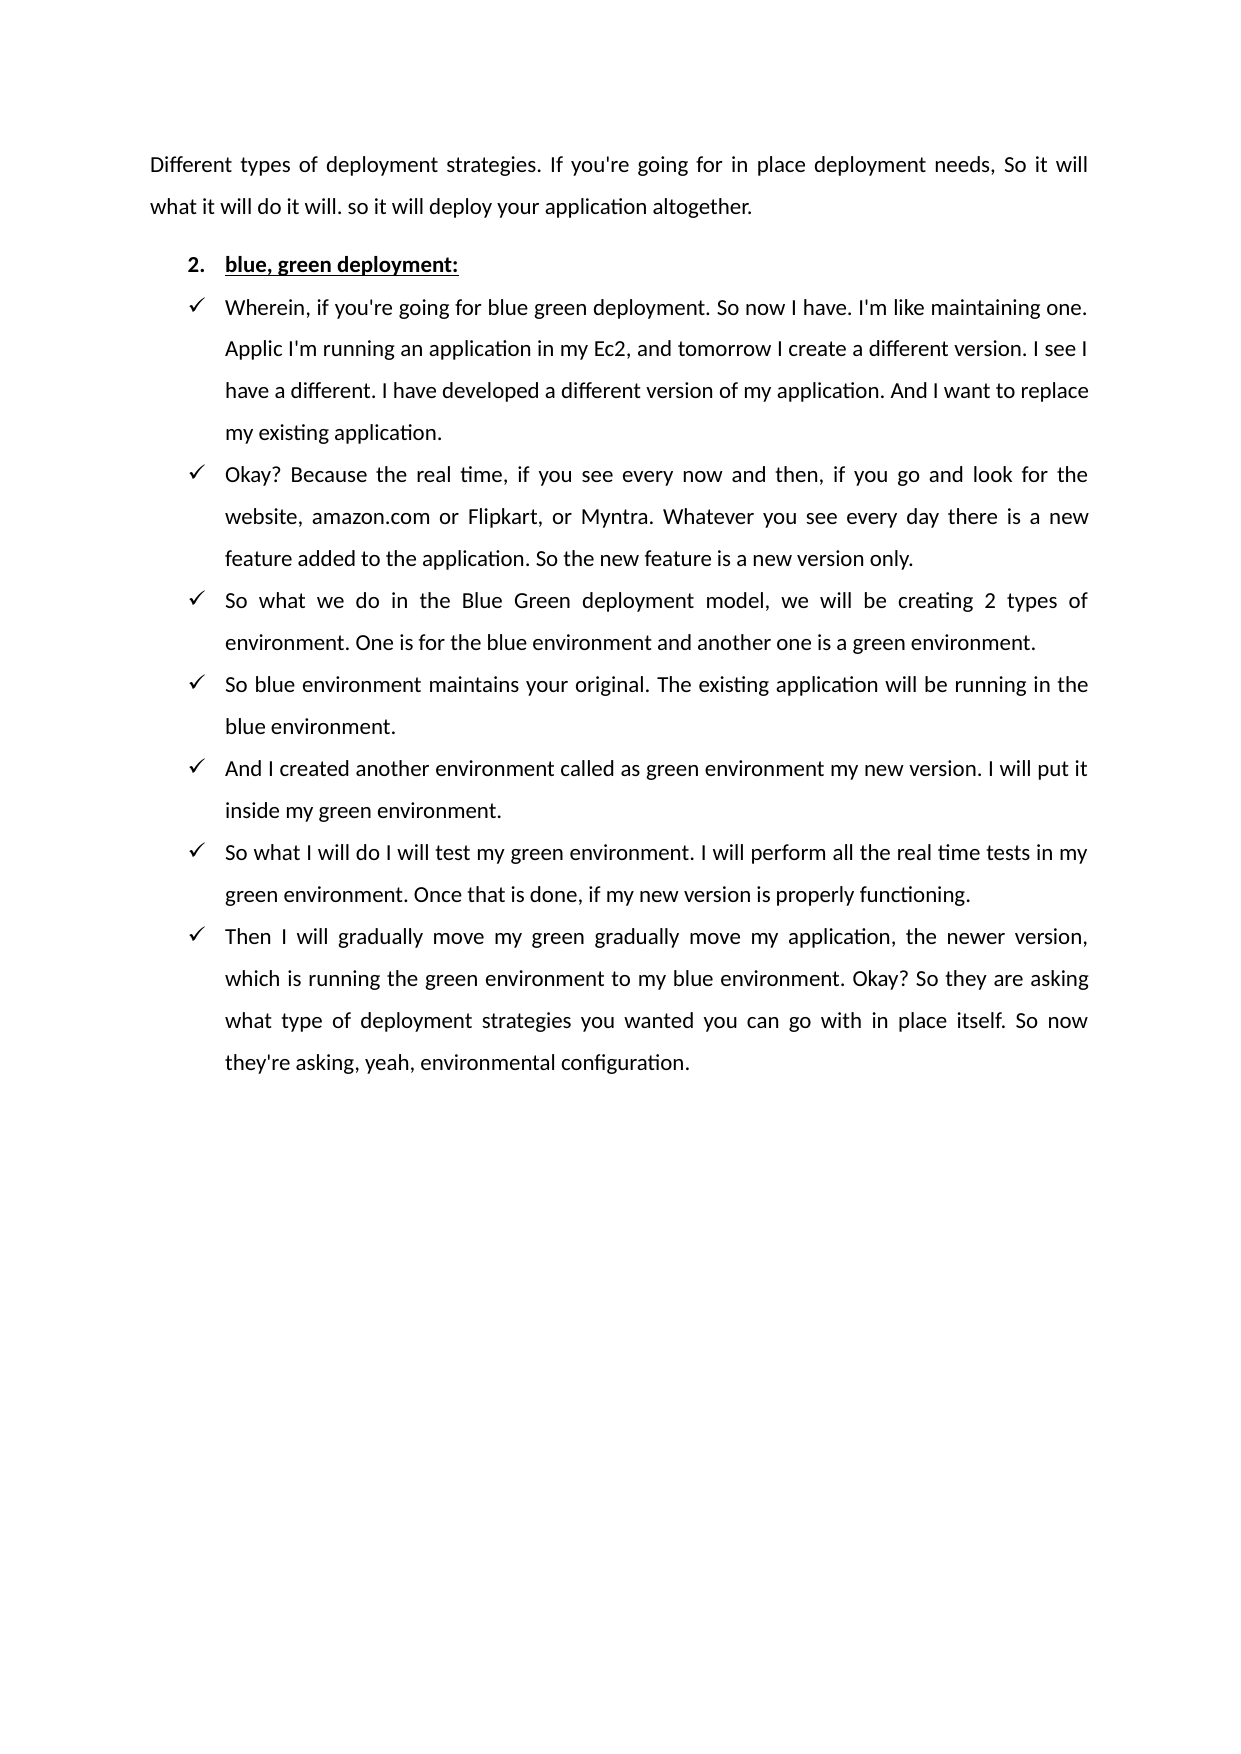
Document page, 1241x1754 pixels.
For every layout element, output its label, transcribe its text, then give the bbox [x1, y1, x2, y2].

text Different types of deployment strategies. If you're going for in place deployment needs, So it will what it will do it will. so it will deploy your application altogether. [150, 150, 1090, 220]
list So what I will do I will test my green environment. I will perform all the real time tests in my green environment. Once that is done, if my new version is properly functioning. [187, 838, 1090, 908]
list And I created another environment called as green environment my new version. I will put it inside my green environment. [187, 754, 1090, 824]
list So what we do in the Blue Green deployment model, we will be creating 2 types of environment. One is for the blue environment and another one is a green environment. [187, 586, 1090, 656]
list So blue environment maintains your original. The existing application will be running in the blue environment. [187, 670, 1090, 740]
list Then I will gradually move my green gradually move my application, the newer version, which is running the green environment to my blue environment. Okay? So they are asking what type of deployment strategies you wanted you can go with in place itself. So now they're asking, yeah, environmental configuration. [187, 922, 1090, 1076]
list blue, green deployment: [187, 251, 1090, 279]
list Wherein, if you're going for blue green deployment. So now I have. I'm like maintaining one. Applic I'm running an application in my Ec2, and tomorrow I create a different version. I see I have a different. I have developed a different version of my application. And I want to replace my existing application. [187, 293, 1090, 447]
list Okay? Because the real time, if you see every now and then, if you go and look for the website, amazon.com or Flipkart, or Myntra. Whatever you see every day there is a new feature added to the application. So the new feature is a new version only. [187, 461, 1090, 572]
